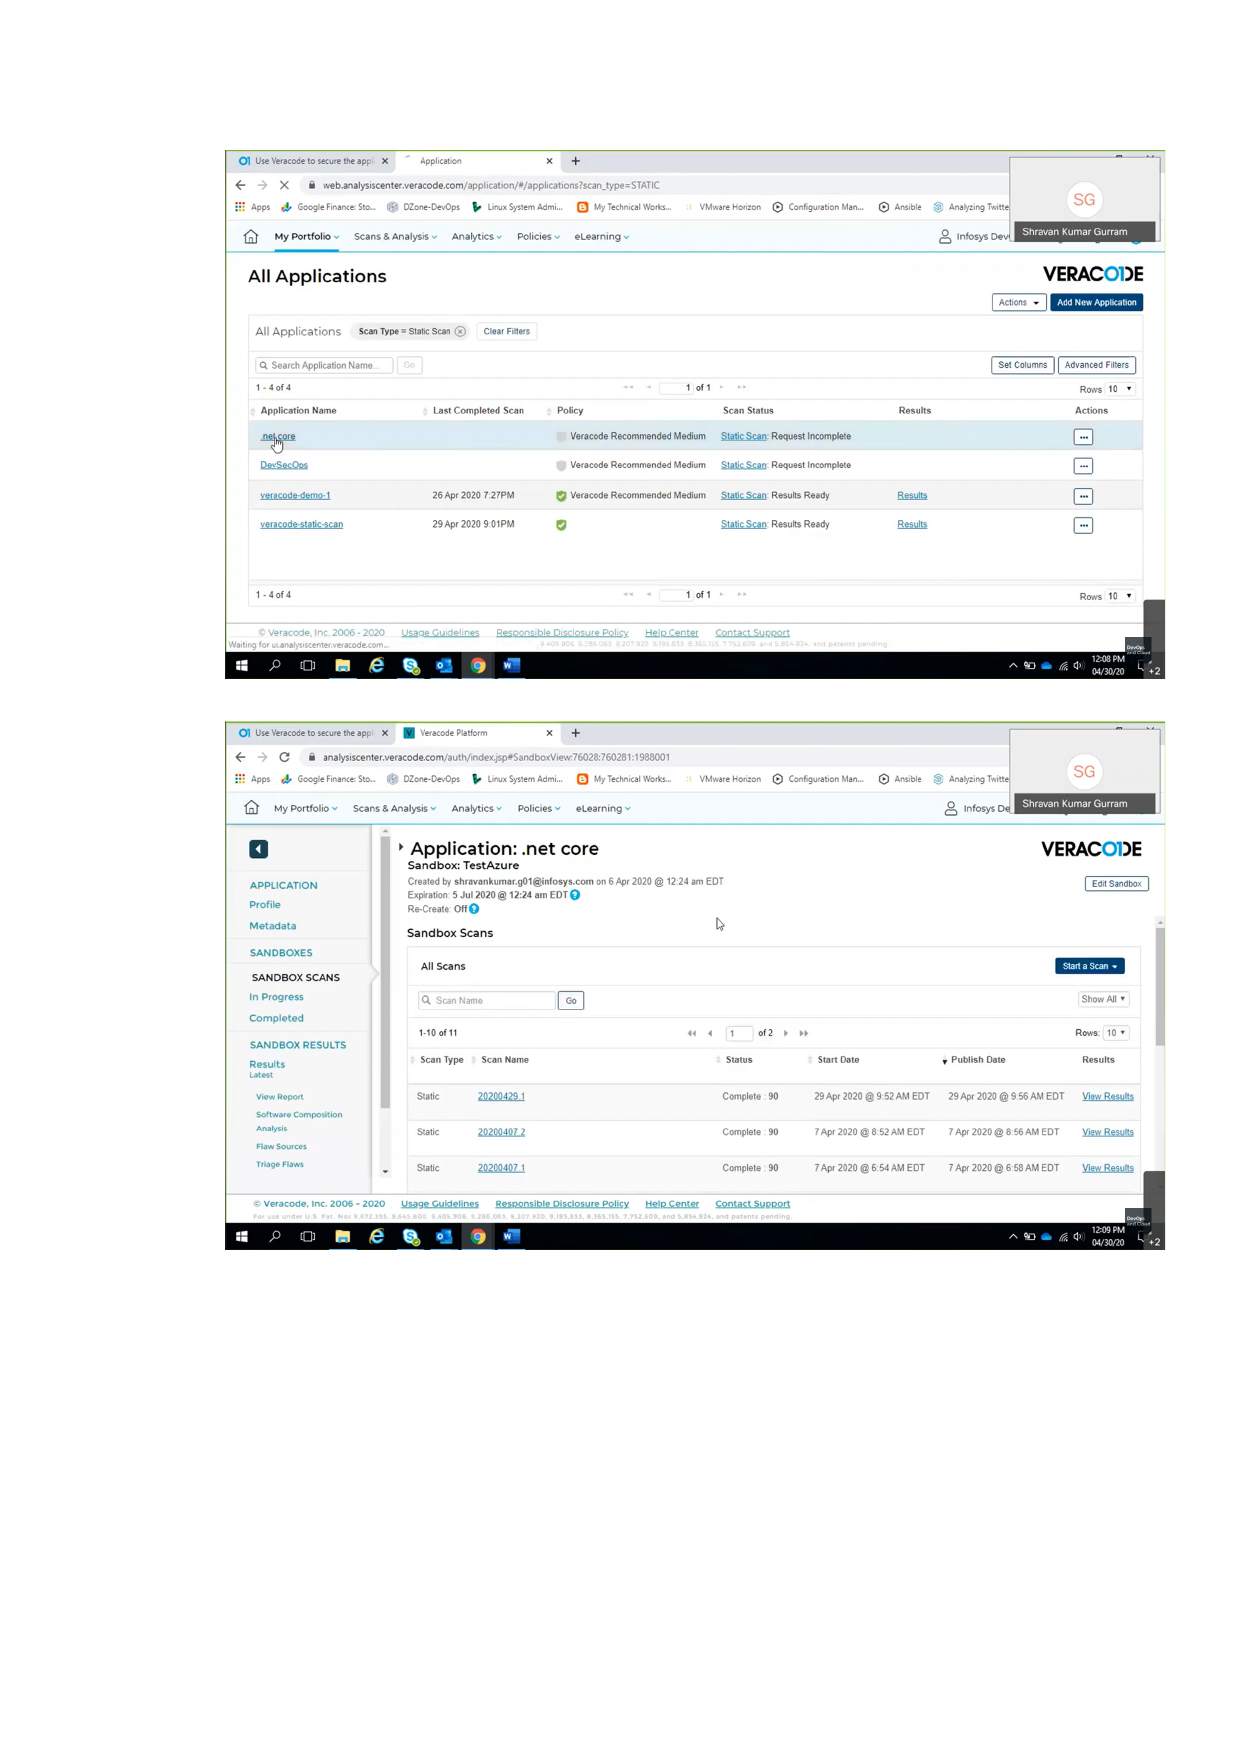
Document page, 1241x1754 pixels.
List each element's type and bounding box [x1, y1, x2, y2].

picture [225, 721, 1166, 1250]
picture [225, 150, 1166, 679]
